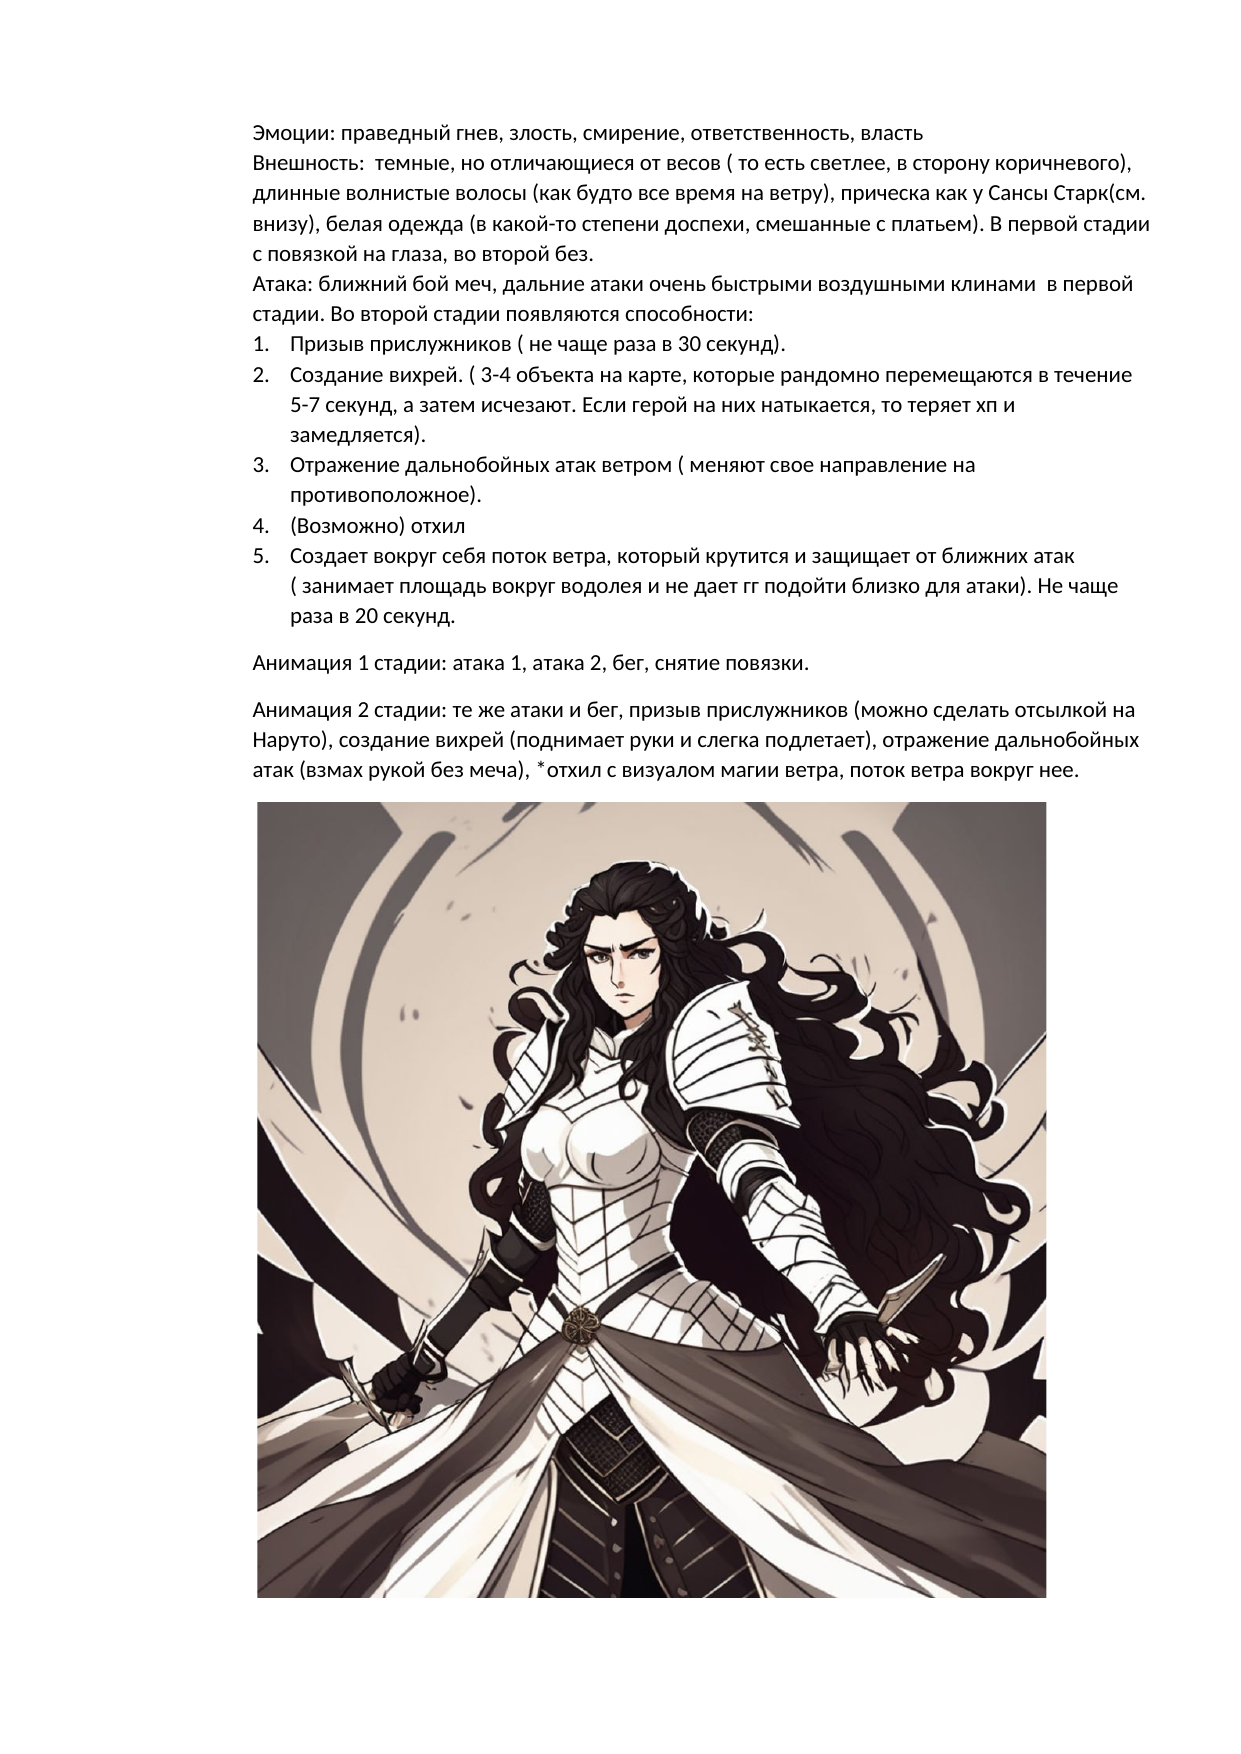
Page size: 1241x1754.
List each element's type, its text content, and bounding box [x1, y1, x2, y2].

list Создает вокруг себя поток ветра, который крутится и защищает от ближних атак ( занимает площадь вокруг водолея и не дает гг подойти близко для атаки). Не чаще раза в 20 секунд. [252, 541, 1152, 629]
text Анимация 2 стадии: те же атаки и бег, призыв прислужников (можно сделать отсылкой на Наруто), создание вихрей (поднимает руки и слегка подлетает), отражение дальнобойных атак (взмах рукой без меча), *отхил с визуалом магии ветра, поток ветра вокруг нее. [252, 695, 1152, 784]
text Анимация 1 стадии: атака 1, атака 2, бег, снятие повязки. [252, 648, 1152, 676]
list Отражение дальнобойных атак ветром ( меняют свое направление на противоположное). [252, 450, 1152, 509]
list Внешность: темные, но отличающиеся от весов ( то есть светлее, в сторону коричневого), длинные волнистые волосы (как будто все время на ветру), прическа как у Сансы Старк(см. внизу), белая одежда (в какой-то степени доспехи, смешанные с платьем). В первой стадии с повязкой на глаза, во второй без. [252, 148, 1152, 267]
picture [257, 802, 1047, 1598]
list Эмоции: праведный гнев, злость, смирение, ответственность, власть [252, 118, 1152, 146]
list Создание вихрей. ( 3-4 объекта на карте, которые рандомно перемещаются в течение 5-7 секунд, а затем исчезают. Если герой на них натыкается, то теряет хп и замедляется). [252, 360, 1152, 448]
list Призыв прислужников ( не чаще раза в 30 секунд). [252, 329, 1152, 358]
list Атака: ближний бой меч, дальние атаки очень быстрыми воздушными клинами в первой стадии. Во второй стадии появляются способности: [252, 269, 1152, 327]
list (Возможно) отхил [252, 511, 1152, 539]
